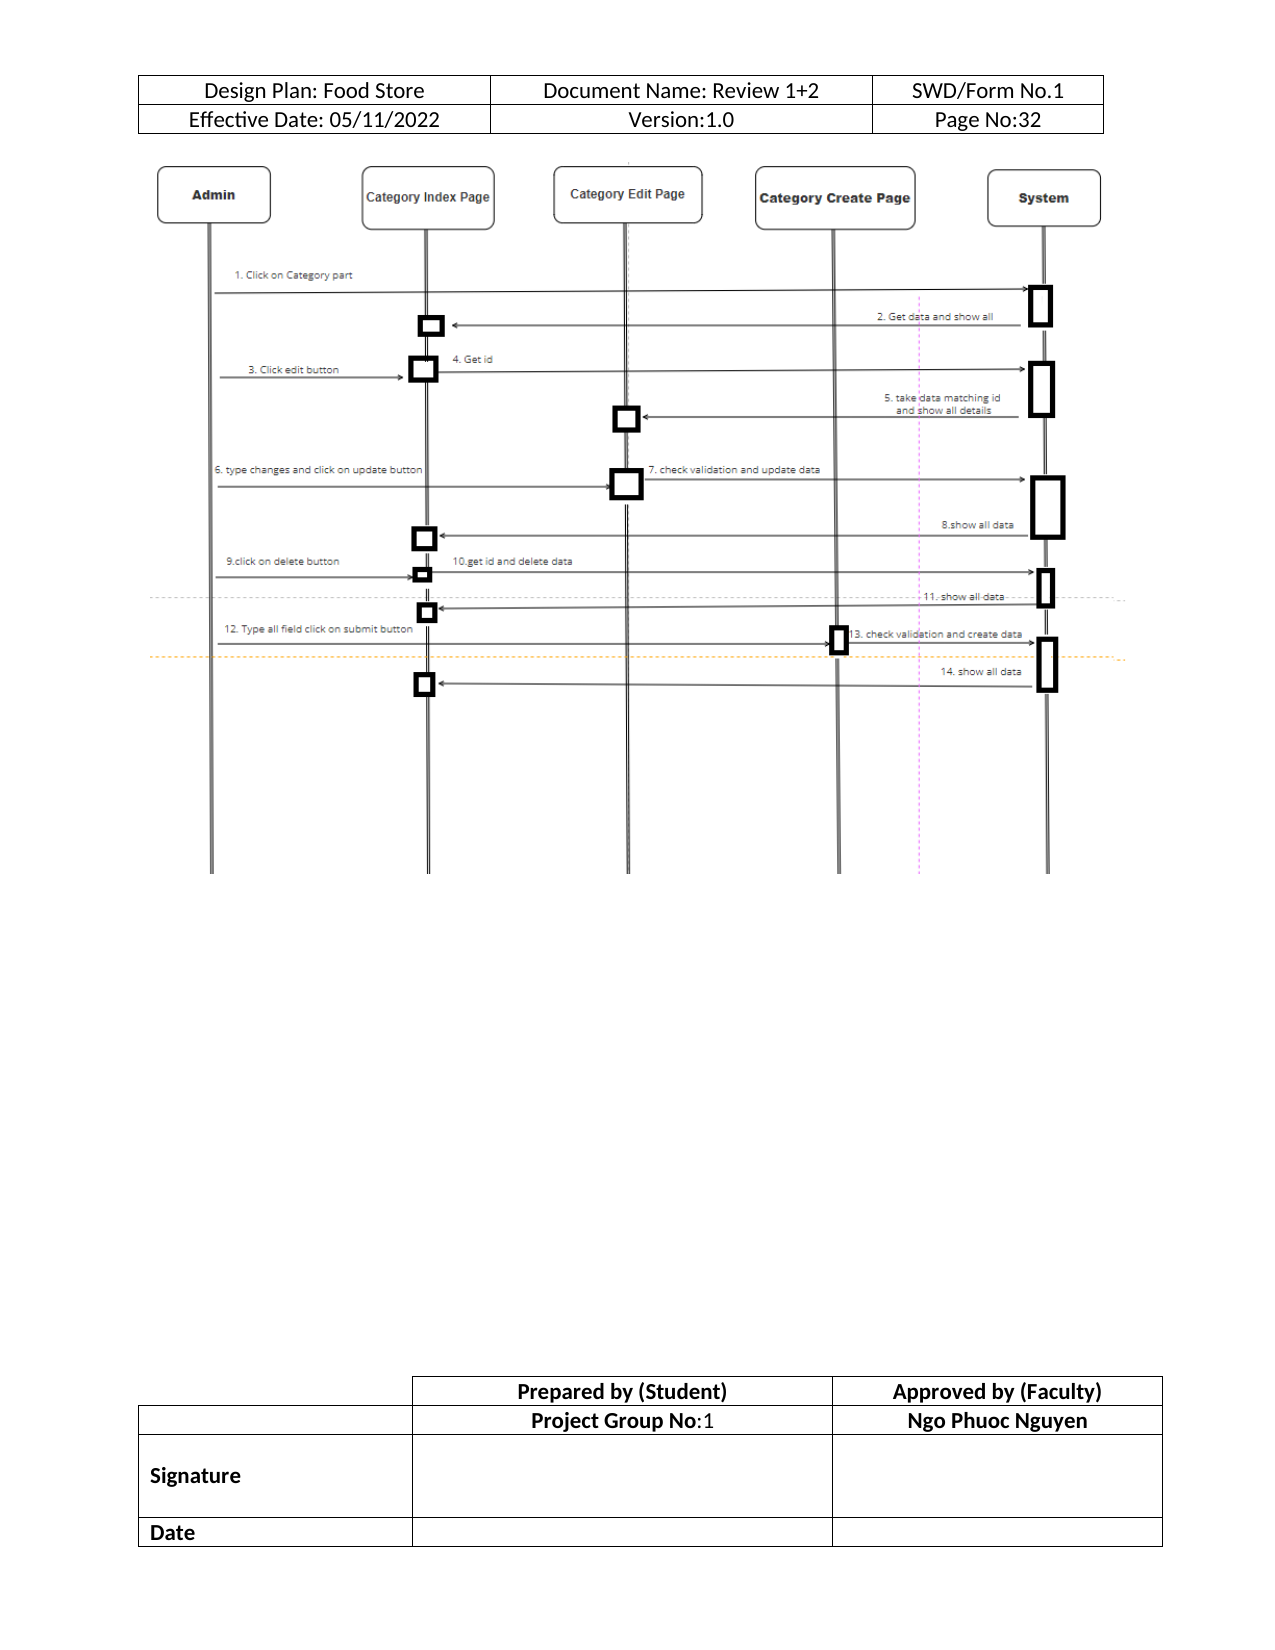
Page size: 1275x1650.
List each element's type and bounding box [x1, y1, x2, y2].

picture [150, 162, 1125, 874]
